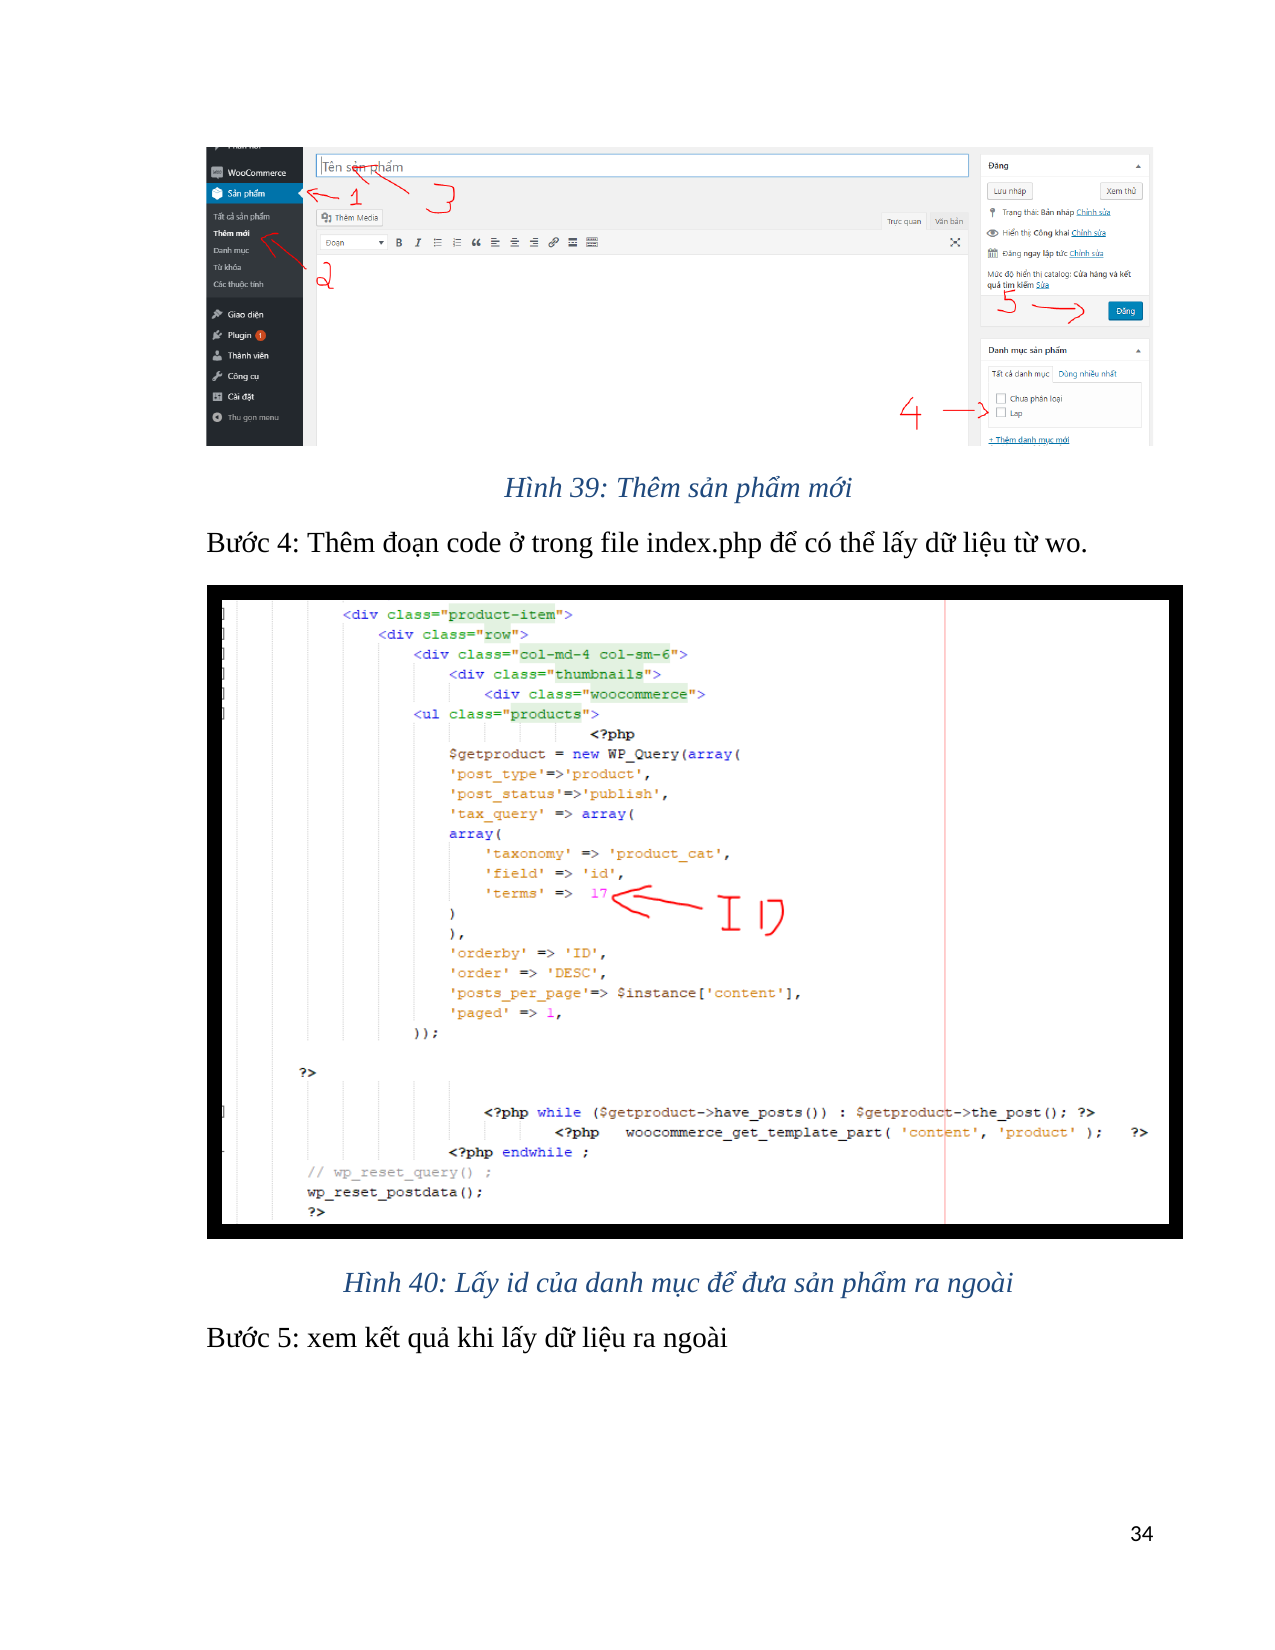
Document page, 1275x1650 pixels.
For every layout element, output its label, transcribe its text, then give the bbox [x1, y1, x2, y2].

picture [206, 147, 1154, 446]
picture [213, 188, 222, 199]
picture [222, 600, 1169, 1224]
text Bước 5: xem kết quả khi lấy dữ liệu ra ngoài [206, 1320, 1153, 1353]
text Hình 40: Lấy id của danh mục để đưa sản phẩm ra ngoài [206, 1265, 1153, 1299]
text Hình 39: Thêm sản phẩm mới [206, 470, 1153, 504]
text Bước 4: Thêm đoạn code ở trong file index.php để có thể lấy dữ liệu từ wo. [206, 525, 1153, 558]
